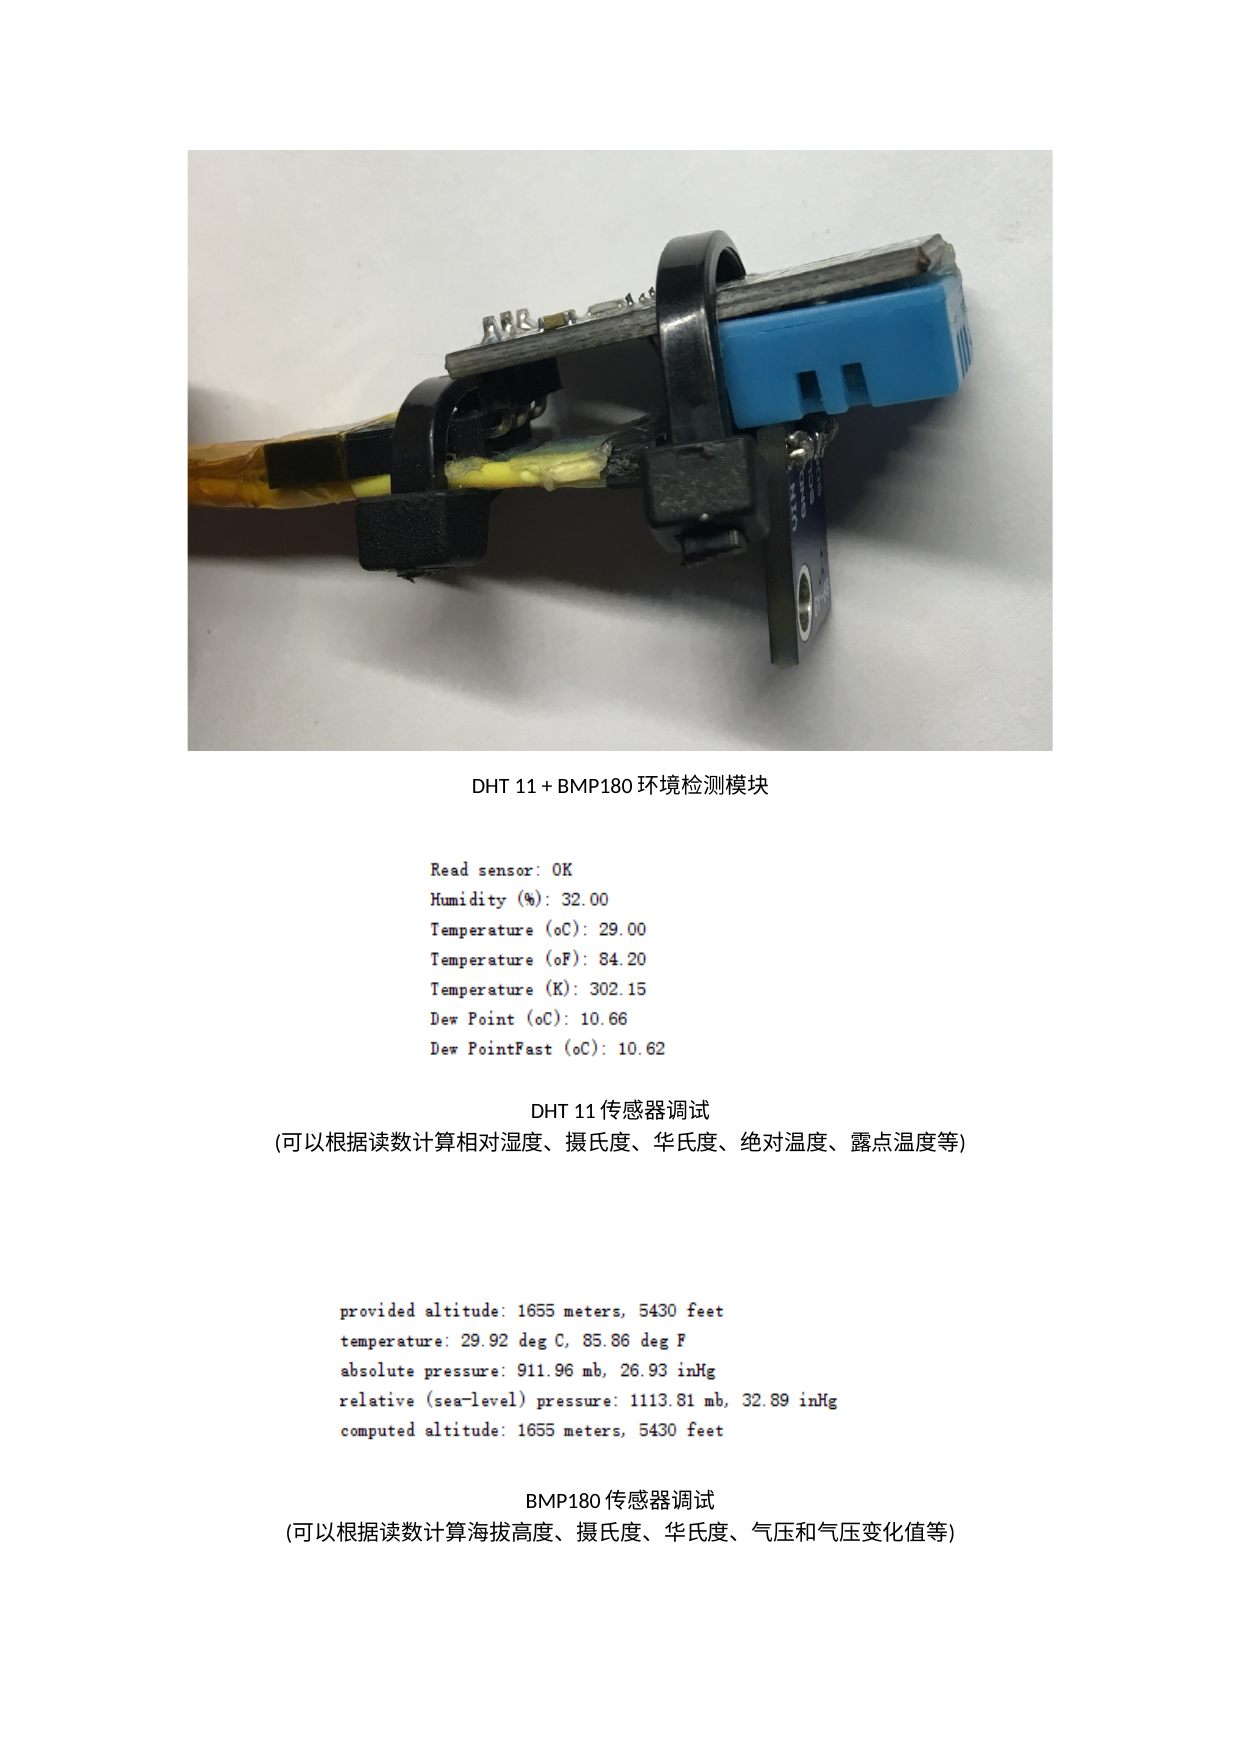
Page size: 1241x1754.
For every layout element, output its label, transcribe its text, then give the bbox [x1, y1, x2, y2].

text DHT 11 + BMP180 环境检测模块 [187, 767, 1053, 800]
picture [187, 150, 1053, 751]
picture [339, 1287, 901, 1463]
text (可以根据读数计算相对湿度、摄氏度、华氏度、绝对温度、露点温度等) [187, 1125, 1053, 1157]
picture [430, 832, 810, 1091]
text (可以根据读数计算海拔高度、摄氏度、华氏度、气压和气压变化值等) [187, 1515, 1053, 1547]
text BMP180 传感器调试 [187, 1482, 1053, 1515]
text DHT 11 传感器调试 [187, 1092, 1053, 1125]
